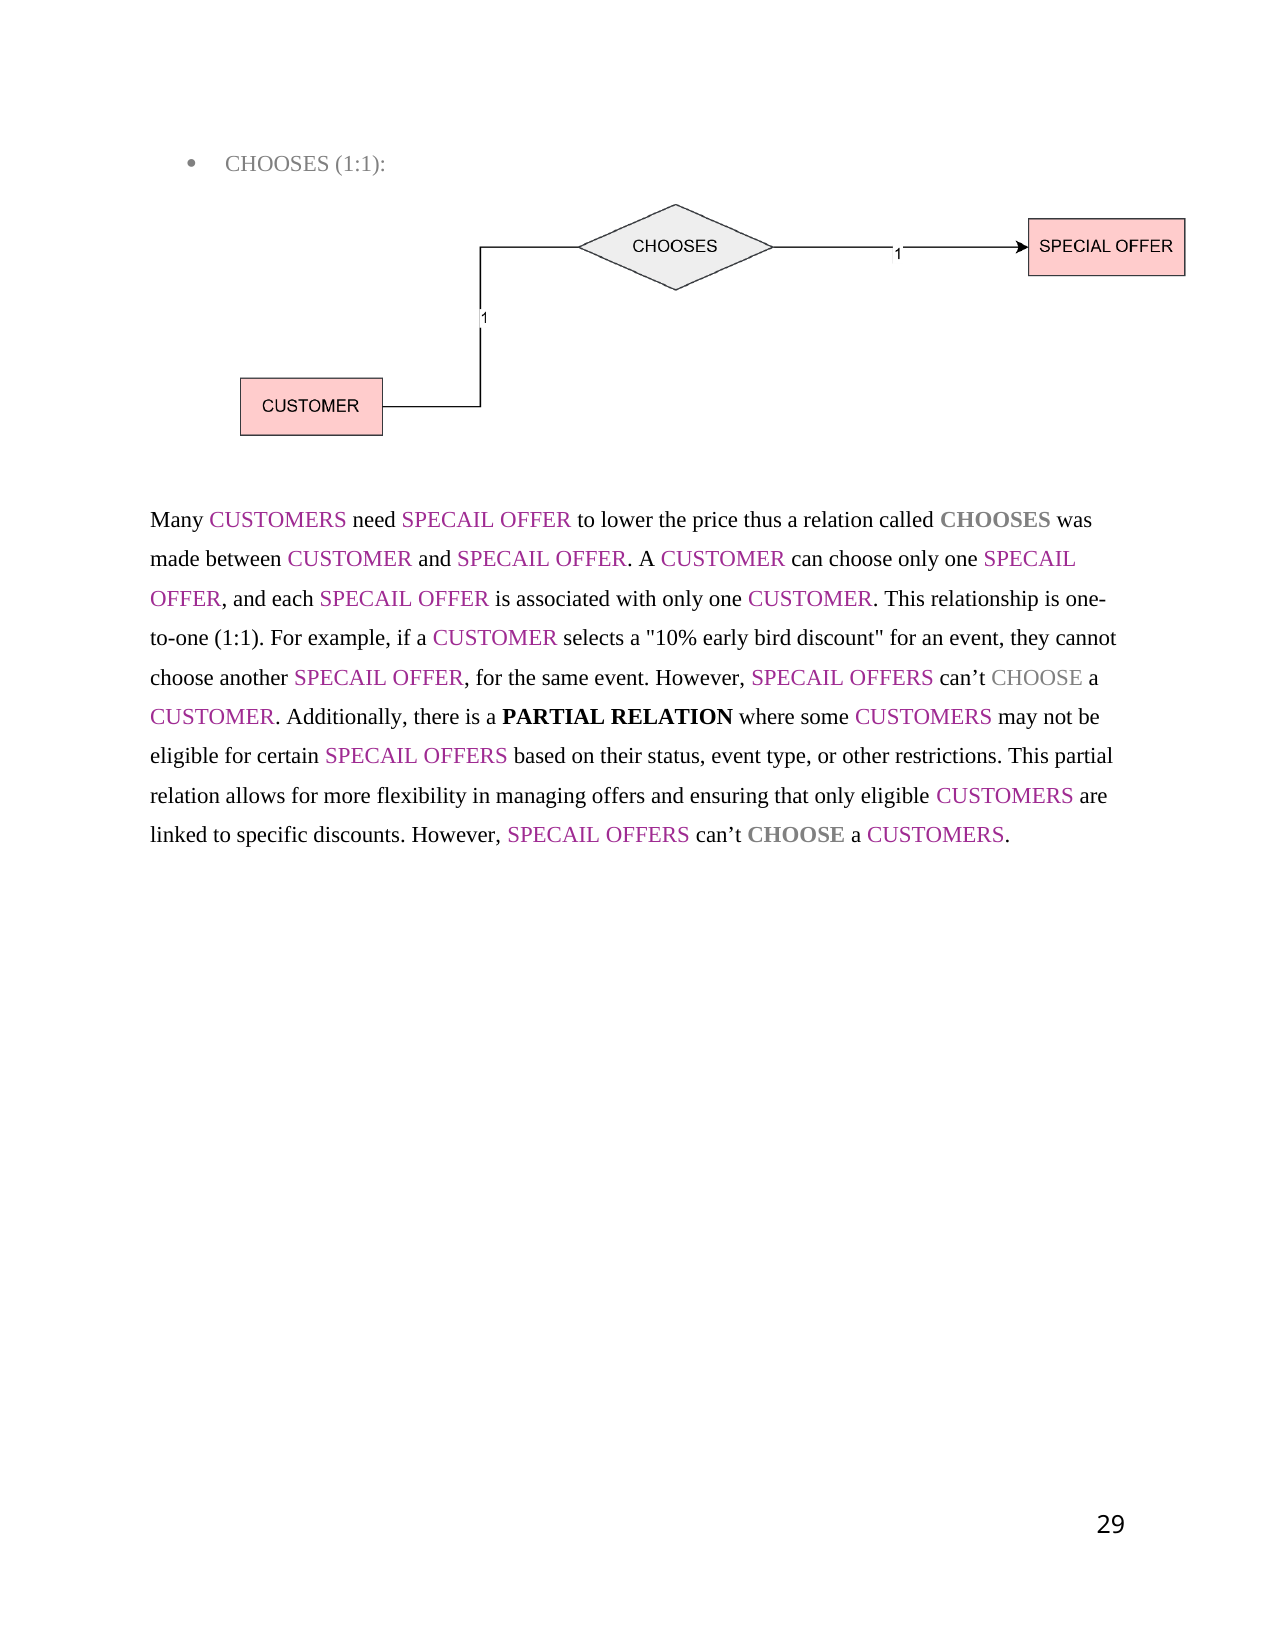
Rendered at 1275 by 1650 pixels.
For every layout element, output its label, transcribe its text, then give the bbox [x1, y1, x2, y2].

text Many CUSTOMERS need SPECAIL OFFER to lower the price thus a relation called CHOOSES was made between CUSTOMER and SPECAIL OFFER. A CUSTOMER can choose only one SPECAIL OFFER, and each SPECAIL OFFER is associated with only one CUSTOMER. This relationship is one-to-one (1:1). For example, if a CUSTOMER selects a "10% early bird discount" for an event, they cannot choose another SPECAIL OFFER, for the same event. However, SPECAIL OFFERS can’t CHOOSE a CUSTOMER. Additionally, there is a PARTIAL RELATION where some CUSTOMERS may not be eligible for certain SPECAIL OFFERS based on their status, event type, or other restrictions. This partial relation allows for more flexibility in managing offers and ensuring that only eligible CUSTOMERS are linked to specific discounts. However, SPECAIL OFFERS can’t CHOOSE a CUSTOMERS. [150, 506, 1125, 848]
list CHOOSES (1:1): [187, 150, 1125, 176]
picture [225, 189, 1200, 450]
